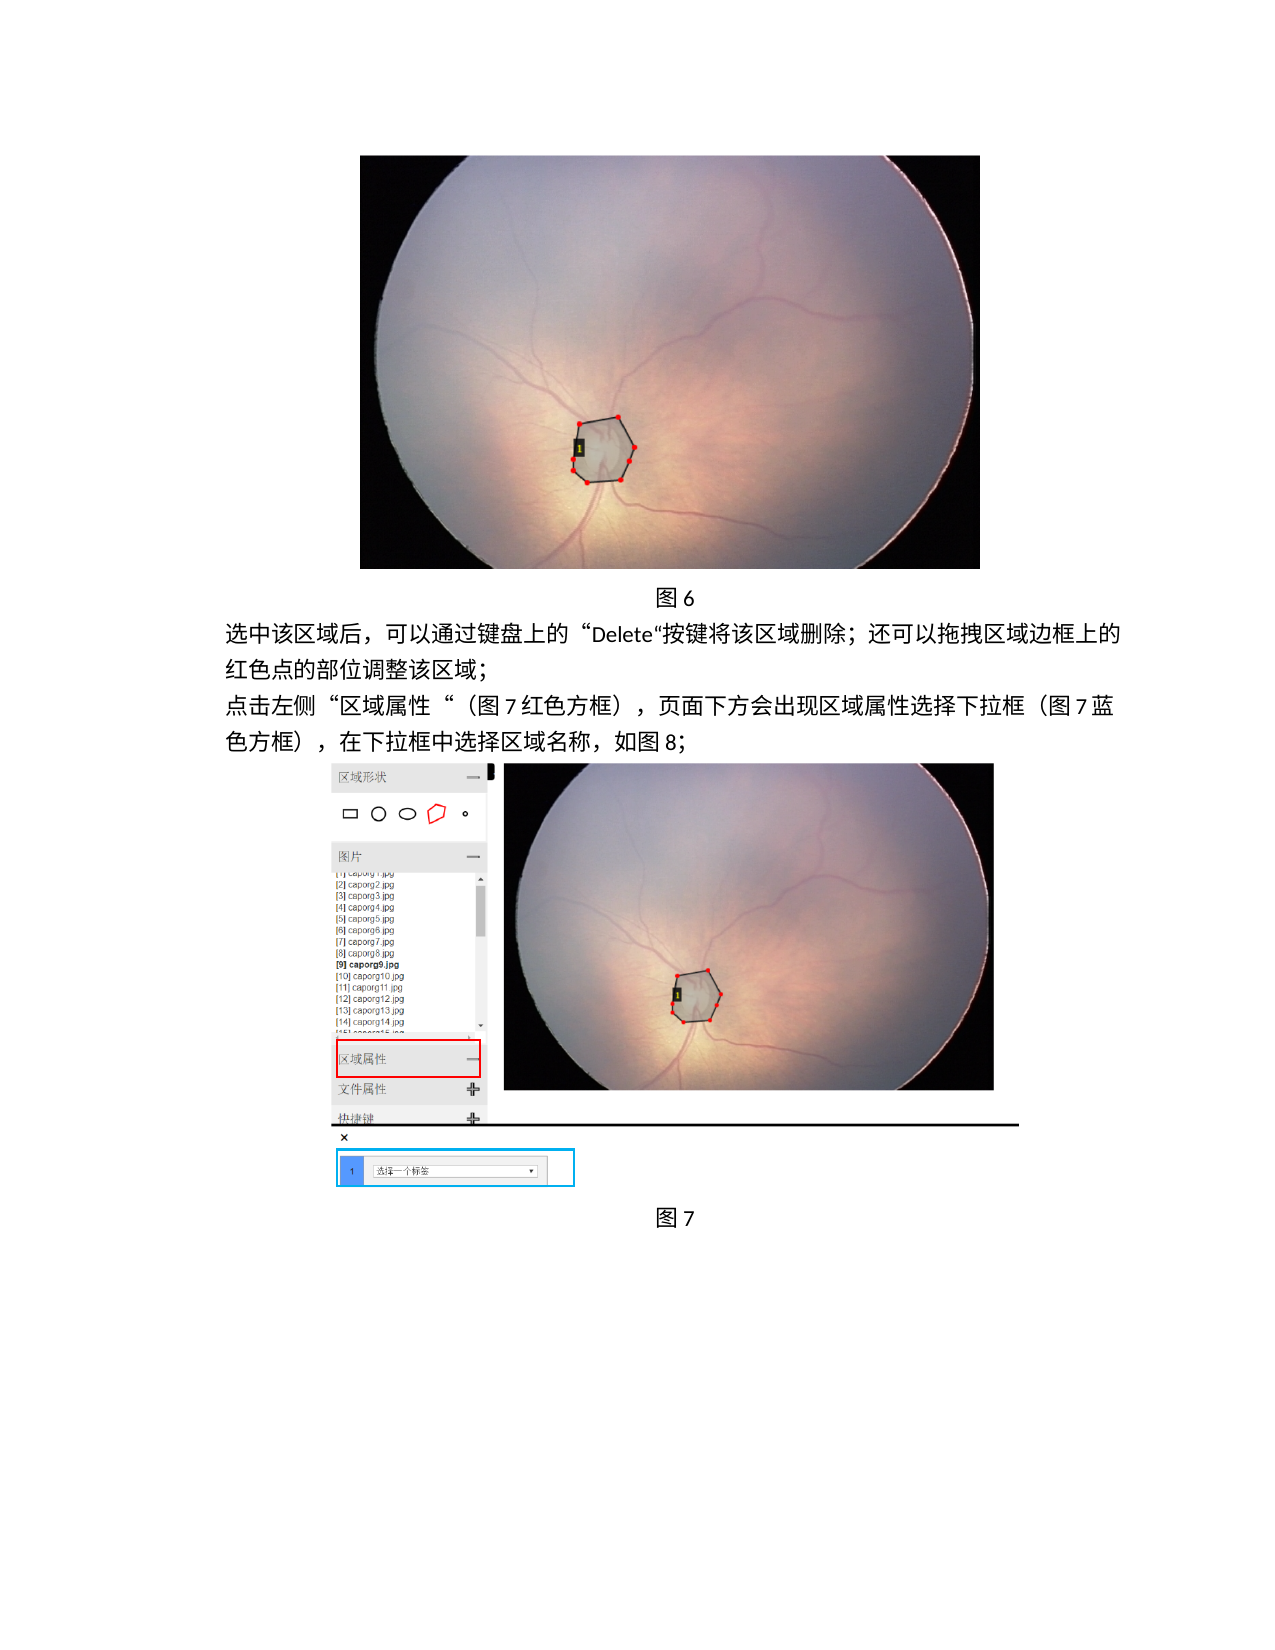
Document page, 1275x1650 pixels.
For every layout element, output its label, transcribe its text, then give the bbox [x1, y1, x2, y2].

picture [354, 150, 996, 578]
picture [331, 759, 1019, 1198]
list 点击左侧“区域属性“（图7红色方框），页面下方会出现区域属性选择下拉框（图7蓝色方框），在下拉框中选择区域名称，如图8； [225, 688, 1125, 757]
list 图7 [225, 1199, 1125, 1233]
list 图6 [225, 580, 1125, 613]
list 选中该区域后，可以通过键盘上的“Delete“按键将该区域删除；还可以拖拽区域边框上的红色点的部位调整该区域； [225, 616, 1125, 685]
